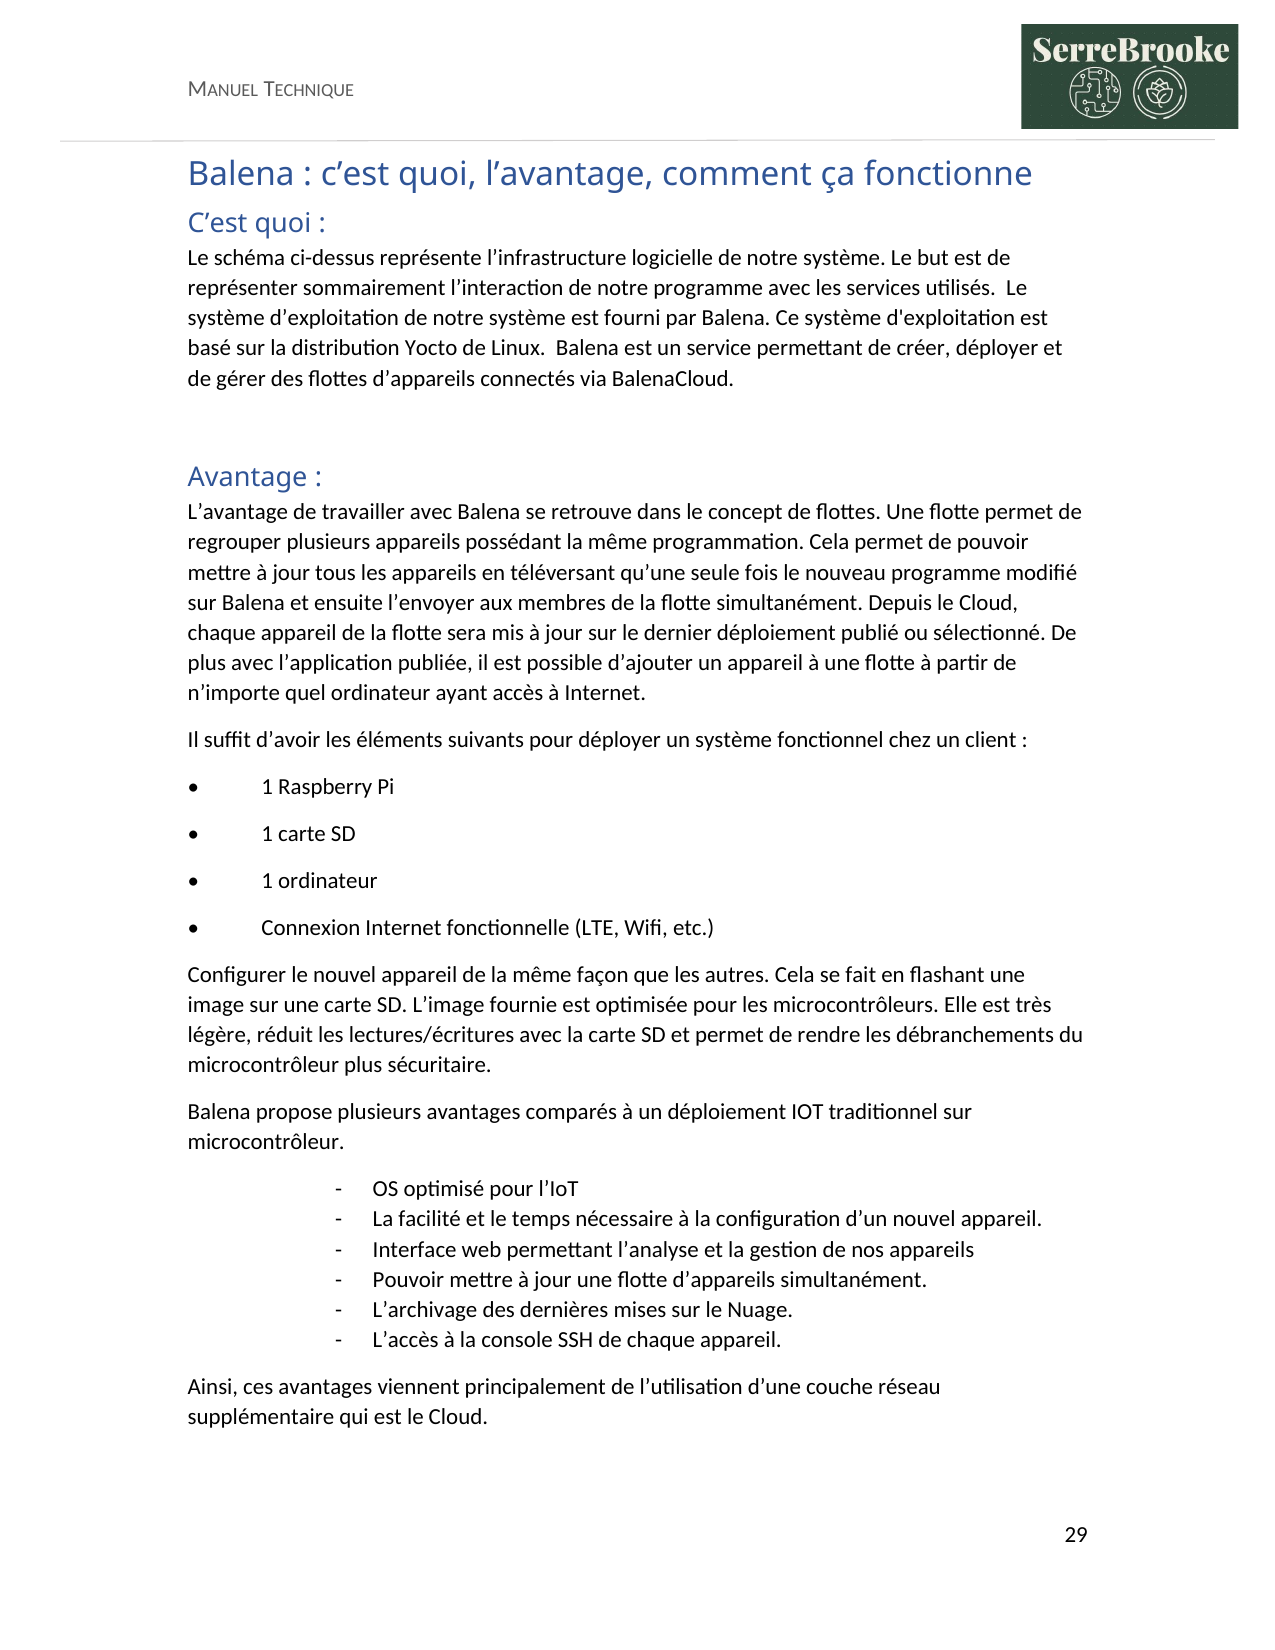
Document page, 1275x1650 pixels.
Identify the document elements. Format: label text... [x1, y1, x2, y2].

subtitle Avantage : [187, 457, 1087, 494]
text • Connexion Internet fonctionnelle (LTE, Wifi, etc.) [187, 913, 1087, 941]
text • 1 carte SD [187, 819, 1087, 847]
text Il suffit d’avoir les éléments suivants pour déployer un système fonctionnel chez un client : [187, 725, 1087, 753]
text Le schéma ci-dessus représente l’infrastructure logicielle de notre système. Le but est de représenter sommairement l’interaction de notre programme avec les services utilisés. Le système d’exploitation de notre système est fourni par Balena. Ce système d'exploitation est basé sur la distribution Yocto de Linux. Balena est un service permettant de créer, déployer et de gérer des flottes d’appareils connectés via BalenaCloud. [187, 243, 1087, 392]
picture [1021, 24, 1239, 129]
text Configurer le nouvel appareil de la même façon que les autres. Cela se fait en flashant une image sur une carte SD. L’image fournie est optimisée pour les microcontrôleurs. Elle est très légère, réduit les lectures/écritures avec la carte SD et permet de rendre les débranchements du microcontrôleur plus sécuritaire. [187, 960, 1087, 1078]
text L’avantage de travailler avec Balena se retrouve dans le concept de flottes. Une flotte permet de regrouper plusieurs appareils possédant la même programmation. Cela permet de pouvoir mettre à jour tous les appareils en téléversant qu’une seule fois le nouveau programme modifié sur Balena et ensuite l’envoyer aux membres de la flotte simultanément. Depuis le Cloud, chaque appareil de la flotte sera mis à jour sur le dernier déploiement publié ou sélectionné. De plus avec l’application publiée, il est possible d’ajouter un appareil à une flotte à partir de n’importe quel ordinateur ayant accès à Internet. [187, 497, 1087, 707]
list Pouvoir mettre à jour une flotte d’appareils simultanément. [335, 1265, 1087, 1293]
text • 1 Raspberry Pi [187, 772, 1087, 800]
subtitle C’est quoi : [187, 203, 1087, 240]
list La facilité et le temps nécessaire à la configuration d’un nouvel appareil. [335, 1204, 1087, 1233]
text • 1 ordinateur [187, 866, 1087, 894]
text Balena propose plusieurs avantages comparés à un déploiement IOT traditionnel sur microcontrôleur. [187, 1097, 1087, 1156]
list Interface web permettant l’analyse et la gestion de nos appareils [335, 1235, 1087, 1263]
list OS optimisé pour l’IoT [335, 1174, 1087, 1202]
subtitle Balena : c’est quoi, l’avantage, comment ça fonctionne [187, 150, 1087, 195]
list L’archivage des dernières mises sur le Nuage. [335, 1295, 1087, 1323]
list L’accès à la console SSH de chaque appareil. [335, 1325, 1087, 1353]
text Ainsi, ces avantages viennent principalement de l’utilisation d’une couche réseau supplémentaire qui est le Cloud. [187, 1372, 1087, 1431]
